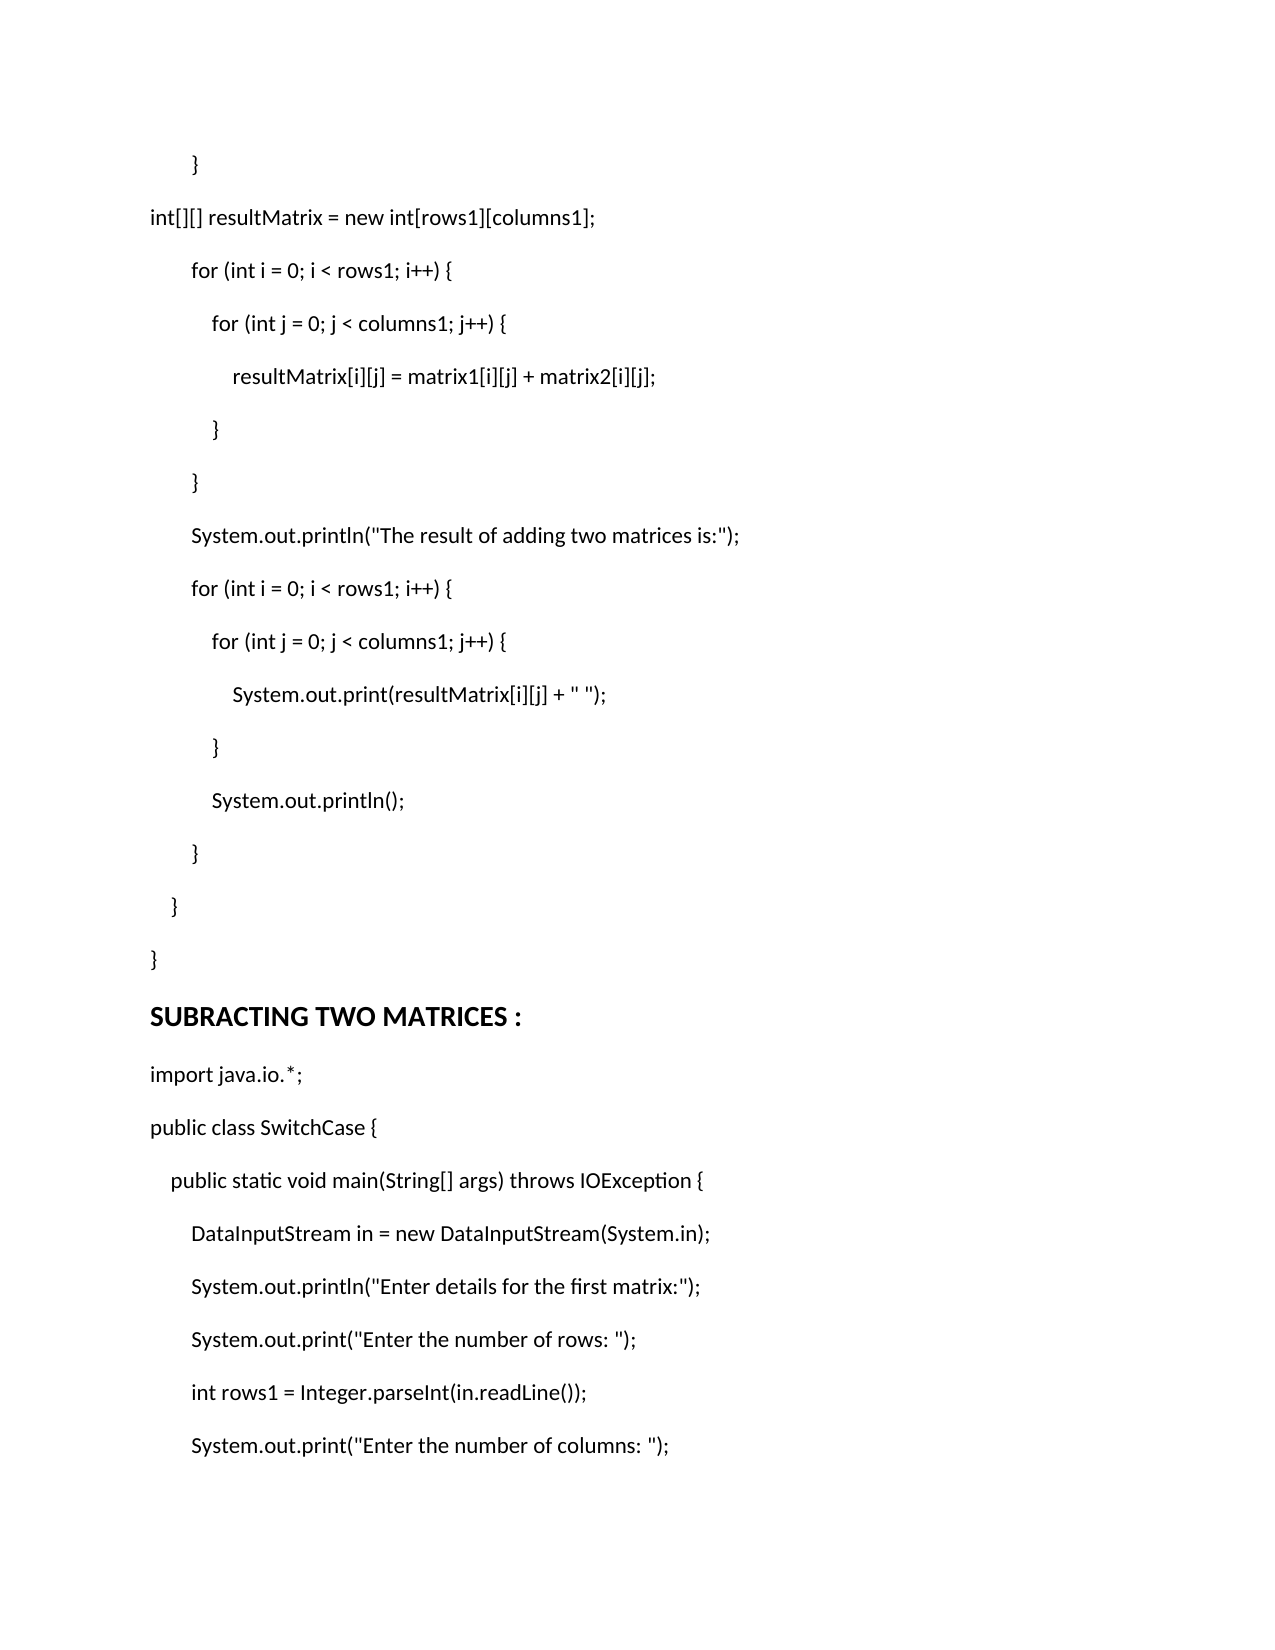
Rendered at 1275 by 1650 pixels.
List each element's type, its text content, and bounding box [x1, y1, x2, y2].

text resultMatrix[i][j] = matrix1[i][j] + matrix2[i][j]; [150, 362, 1125, 390]
text int rows1 = Integer.parseInt(in.readLine()); [150, 1378, 1125, 1406]
text SUBRACTING TWO MATRICES : [150, 998, 1125, 1034]
text for (int i = 0; i < rows1; i++) { [150, 256, 1125, 284]
text int[][] resultMatrix = new int[rows1][columns1]; [150, 203, 1125, 231]
text for (int j = 0; j < columns1; j++) { [150, 309, 1125, 337]
text System.out.print("Enter the number of columns: "); [150, 1431, 1125, 1459]
text } [150, 150, 1125, 178]
text System.out.print("Enter the number of rows: "); [150, 1325, 1125, 1353]
text for (int j = 0; j < columns1; j++) { [150, 627, 1125, 655]
text System.out.print(resultMatrix[i][j] + " "); [150, 680, 1125, 708]
text } [150, 839, 1125, 867]
text System.out.println(); [150, 786, 1125, 814]
text } [150, 892, 1125, 920]
text import java.io.*; [150, 1060, 1125, 1088]
text System.out.println("The result of adding two matrices is:"); [150, 521, 1125, 549]
text } [150, 468, 1125, 496]
text DataInputStream in = new DataInputStream(System.in); [150, 1219, 1125, 1247]
text for (int i = 0; i < rows1; i++) { [150, 574, 1125, 602]
text } [150, 733, 1125, 761]
text public static void main(String[] args) throws IOException { [150, 1166, 1125, 1194]
text } [150, 415, 1125, 443]
text System.out.println("Enter details for the first matrix:"); [150, 1272, 1125, 1300]
text public class SwitchCase { [150, 1113, 1125, 1141]
text } [150, 945, 1125, 973]
